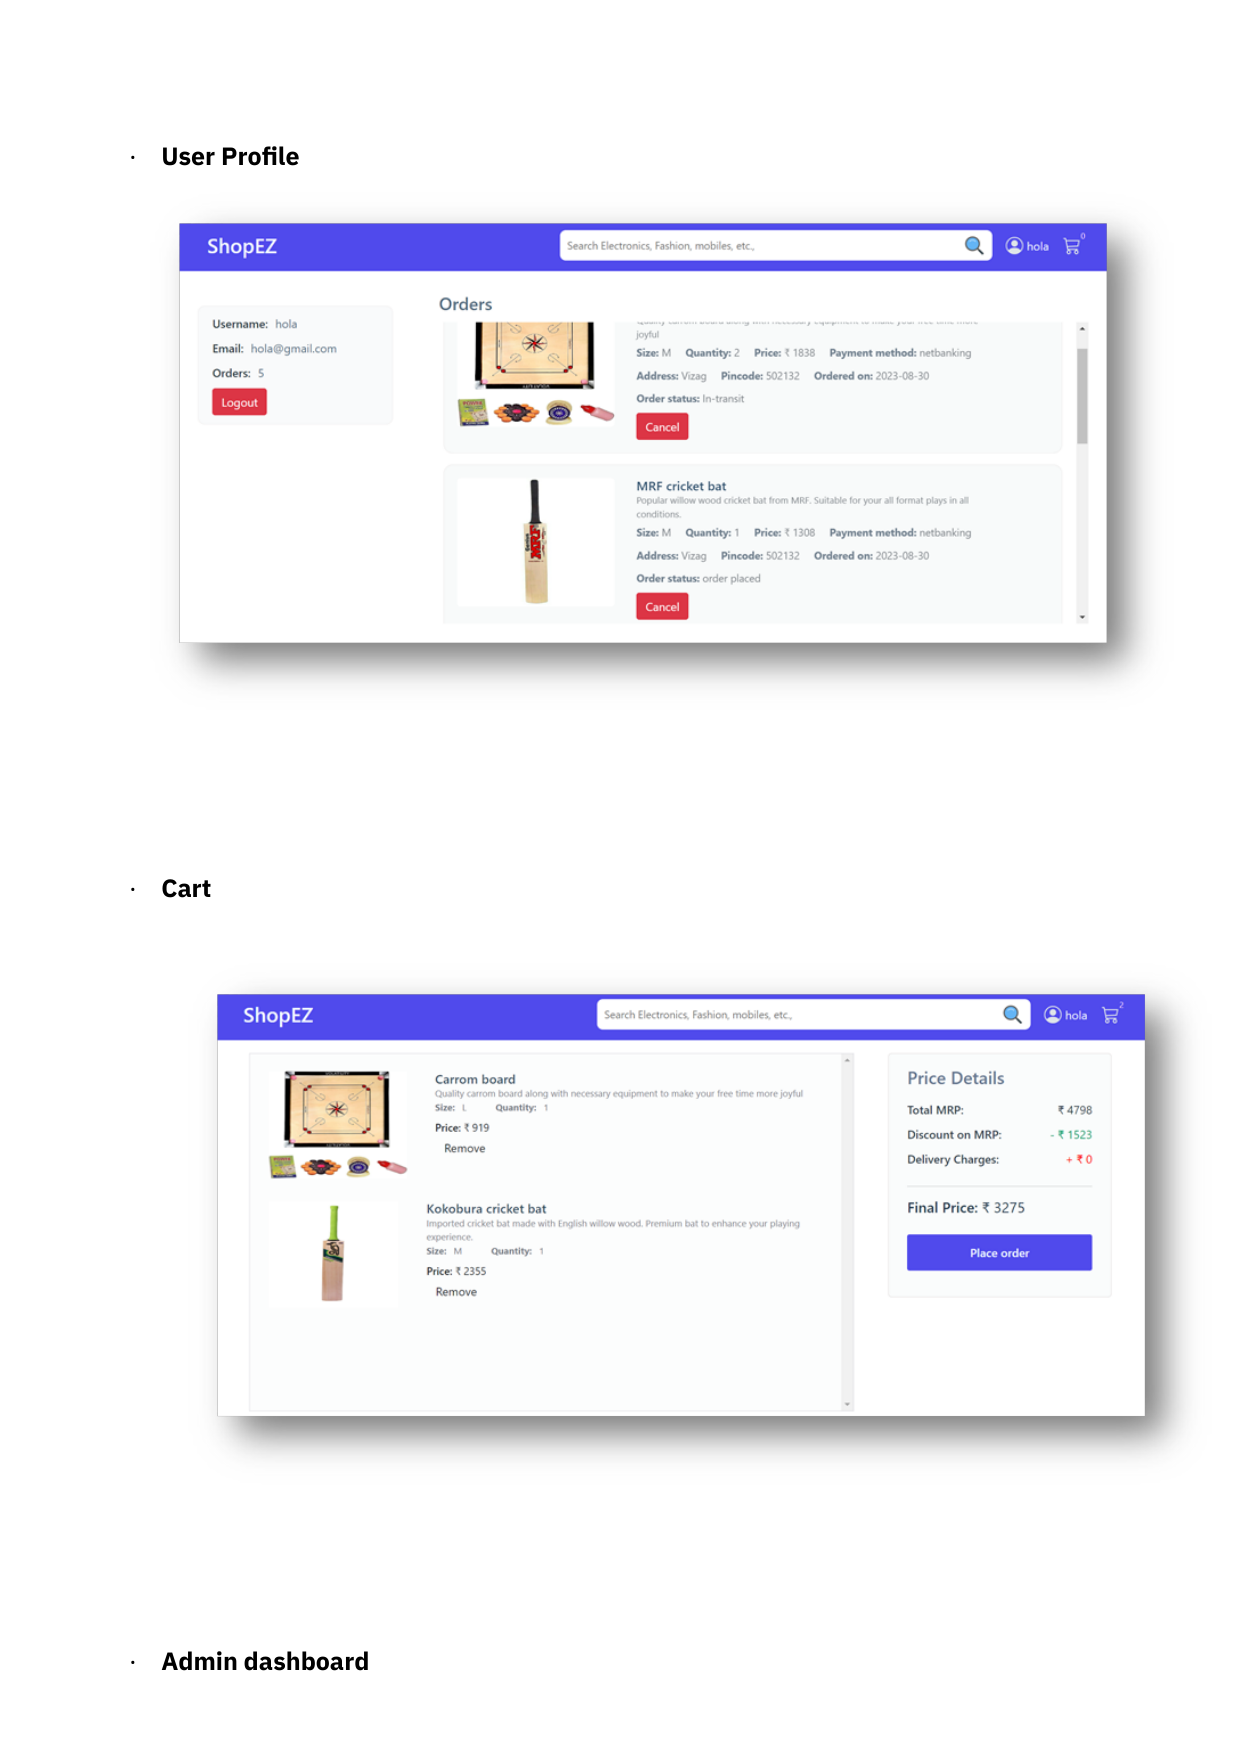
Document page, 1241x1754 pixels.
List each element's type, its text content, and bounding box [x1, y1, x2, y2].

text · Admin dashboard [129, 1645, 1085, 1677]
text · User Profile [129, 139, 1085, 172]
text · Cart [129, 872, 1085, 904]
picture [143, 187, 1181, 717]
picture [181, 958, 1219, 1490]
